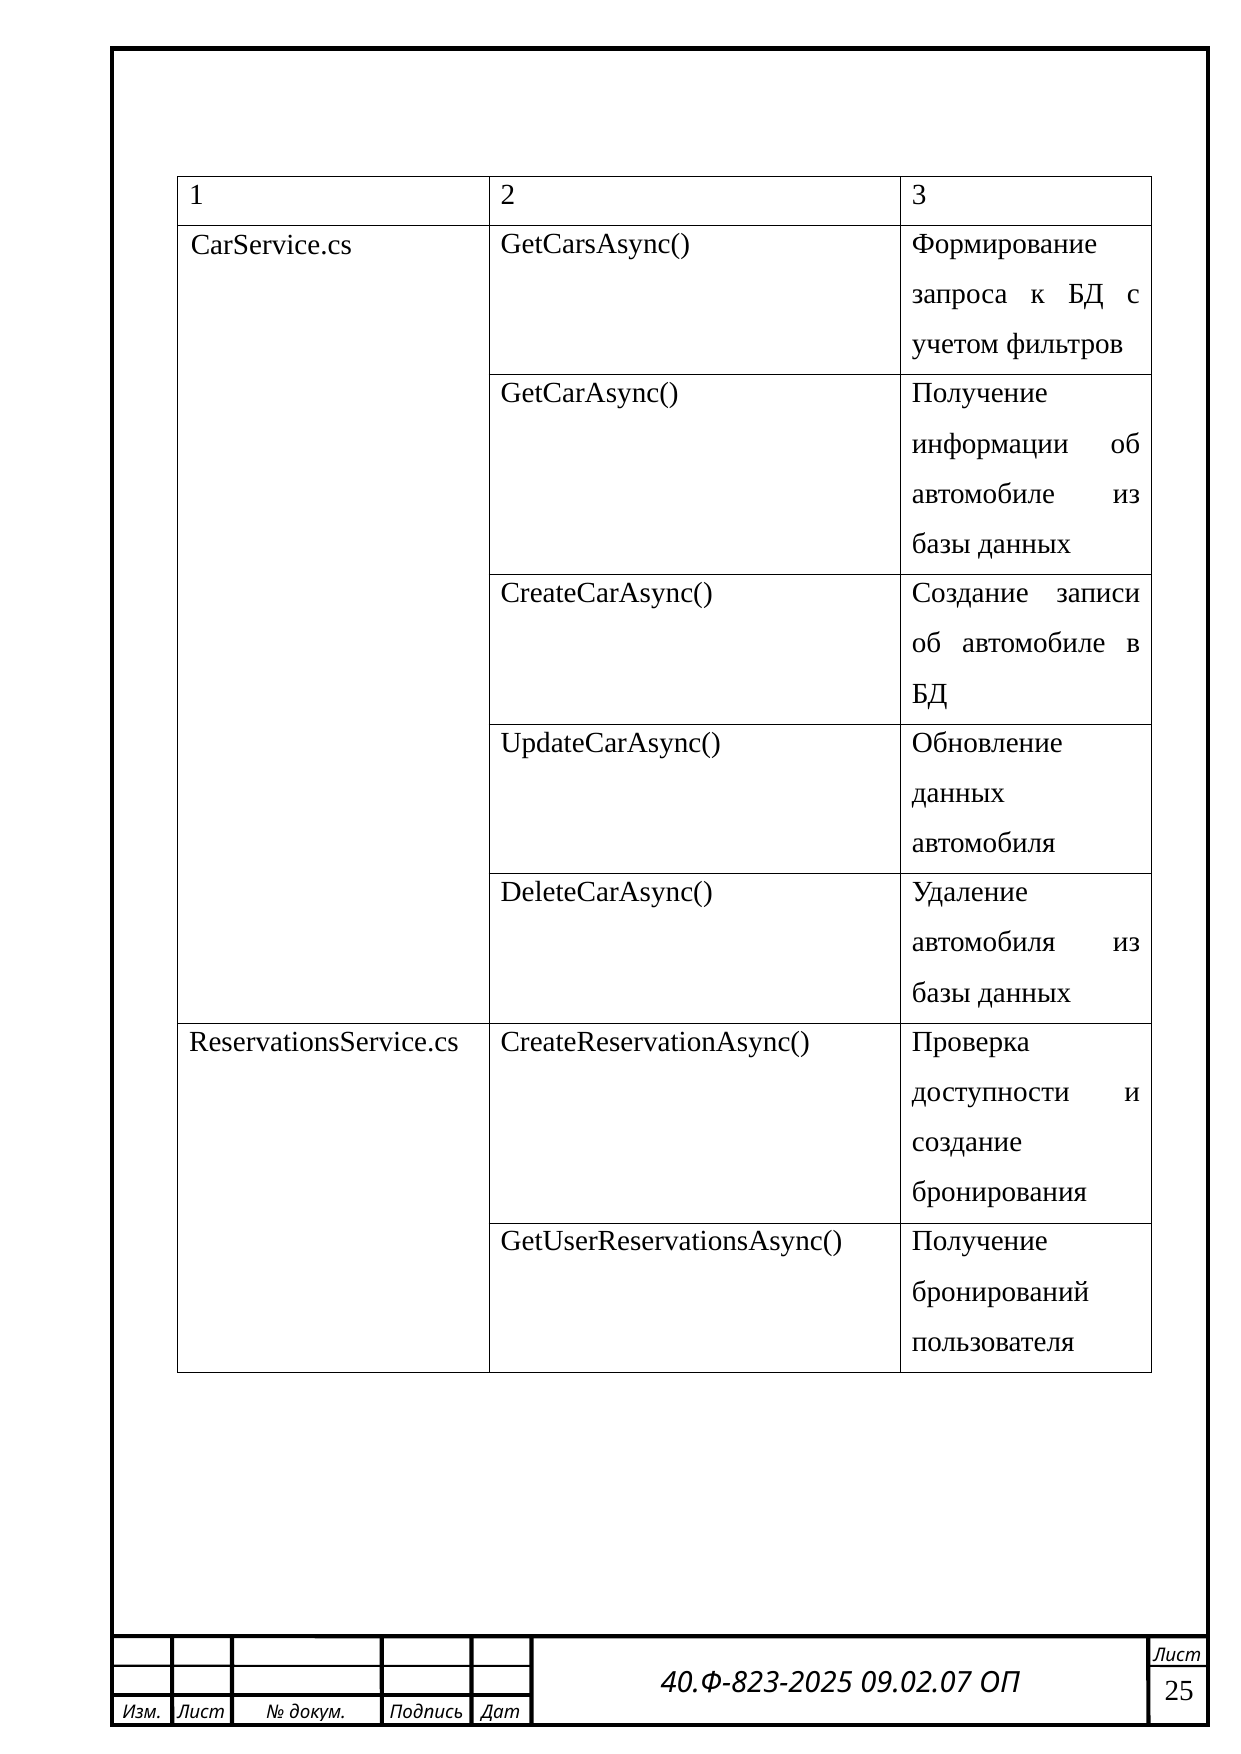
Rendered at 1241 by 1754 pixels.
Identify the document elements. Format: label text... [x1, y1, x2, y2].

table_cell Получение бронирований пользователя [901, 1224, 1151, 1372]
table_cell DeleteCarAsync() [490, 874, 900, 1023]
table_cell GetCarsAsync() [490, 226, 900, 374]
table_cell Проверка доступности и создание бронирования [901, 1024, 1151, 1222]
table_cell Формирование запроса к БД с учетом фильтров [901, 226, 1151, 374]
table_cell ReservationsService.cs [178, 1024, 489, 1372]
table_cell GetUserReservationsAsync() [490, 1224, 900, 1372]
table_cell Обновление данных автомобиля [901, 725, 1151, 873]
table_header 1 [178, 177, 489, 225]
table_cell Создание записи об автомобиле в БД [901, 575, 1151, 724]
table_header 3 [901, 177, 1151, 225]
table_cell Получение информации об автомобиле из базы данных [901, 375, 1151, 574]
table_cell Удаление автомобиля из базы данных [901, 874, 1151, 1023]
table_cell UpdateCarAsync() [490, 725, 900, 873]
table_cell CreateReservationAsync() [490, 1024, 900, 1222]
table_cell CreateCarAsync() [490, 575, 900, 724]
table_cell [178, 226, 489, 1023]
table_cell GetCarAsync() [490, 375, 900, 574]
table_header 2 [490, 177, 900, 225]
